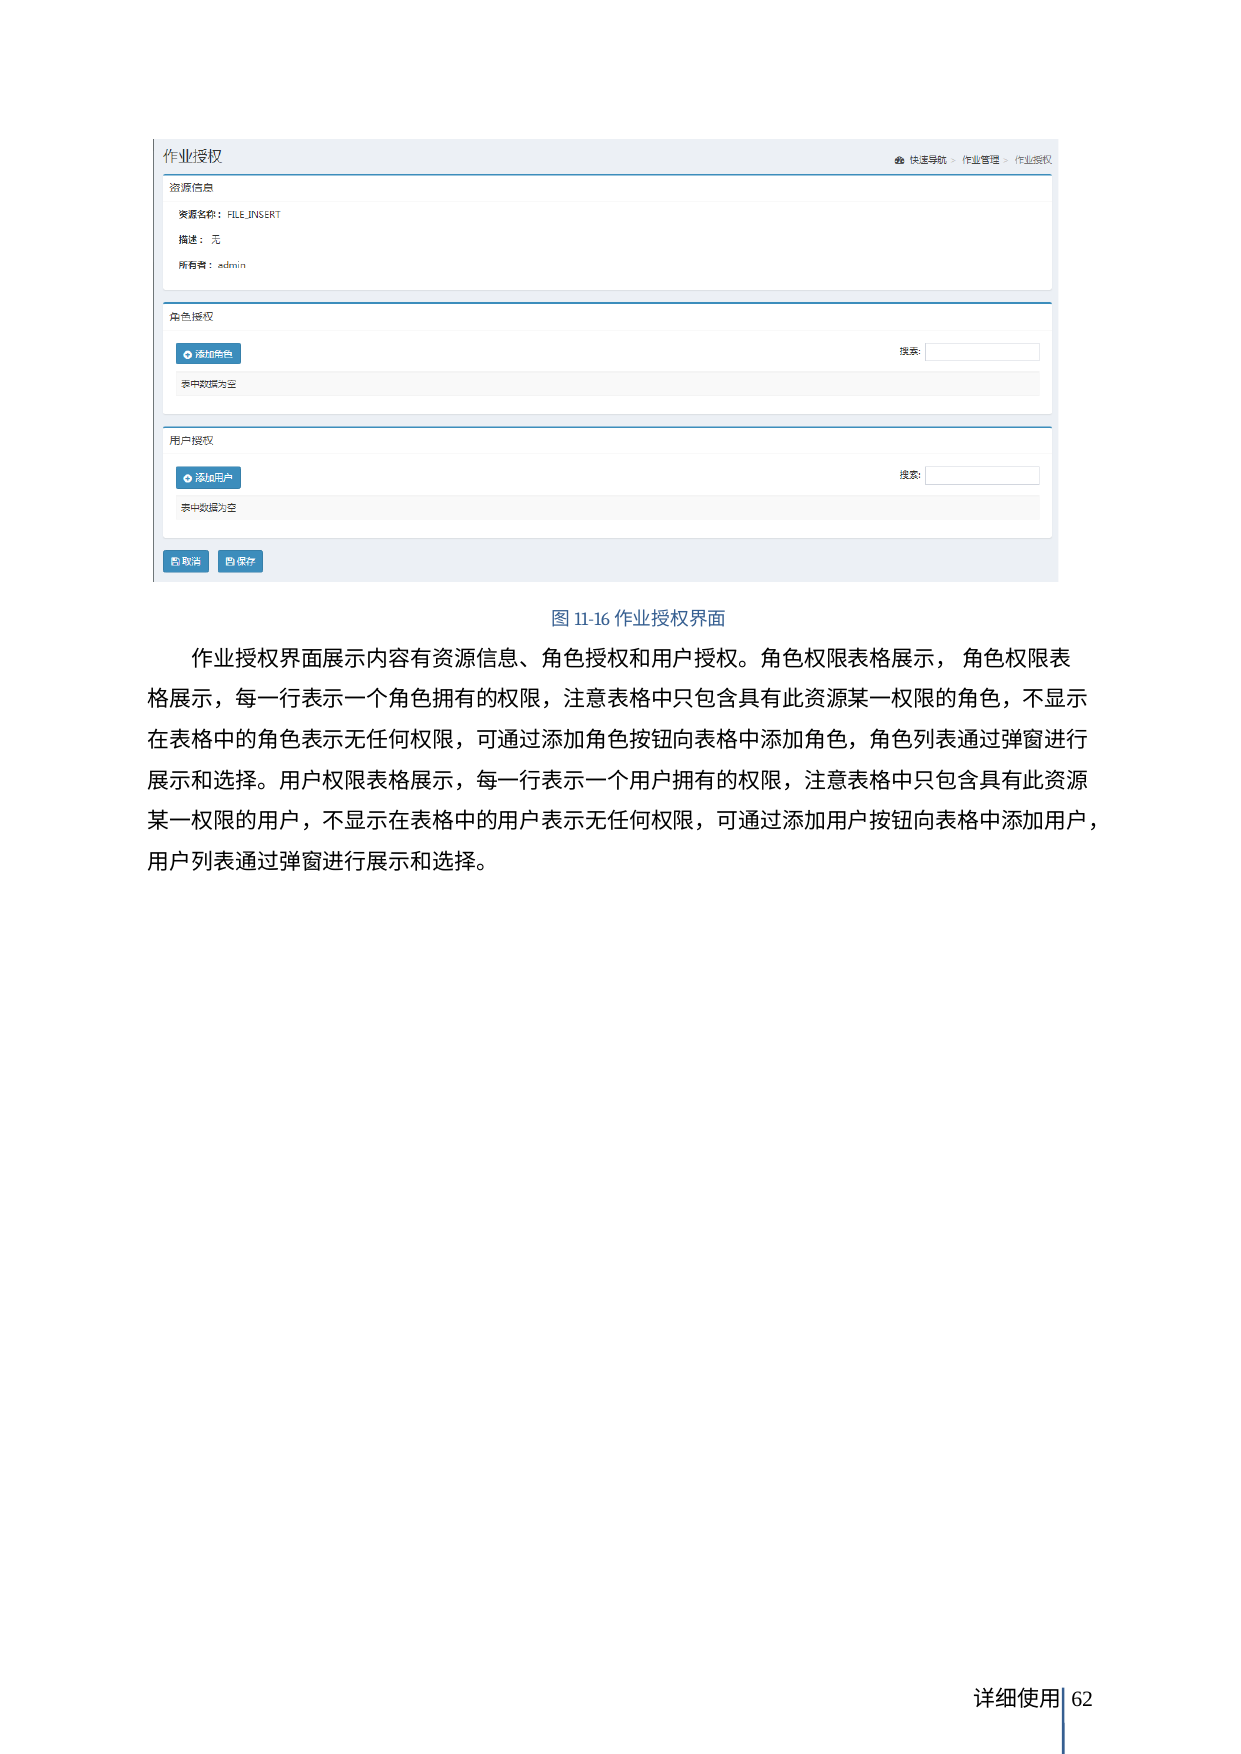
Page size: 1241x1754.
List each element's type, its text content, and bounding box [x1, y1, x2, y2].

text 作业授权界面展示内容有资源信息、角色授权和用户授权。角色权限表格展示， 角色权限表格展示，每一行表示一个角色拥有的权限，注意表格中只包含具有此资源某一权限的角色，不显示在表格中的角色表示无任何权限，可通过添加角色按钮向表格中添加角色，角色列表通过弹窗进行展示和选择。用户权限表格展示，每一行表示一个用户拥有的权限，注意表格中只包含具有此资源某一权限的用户，不显示在表格中的用户表示无任何权限，可通过添加用户按钮向表格中添加用户，用户列表通过弹窗进行展示和选择。 [148, 640, 1092, 876]
picture [153, 139, 1059, 582]
text 图 11-16 作业授权界面 [148, 601, 1092, 633]
